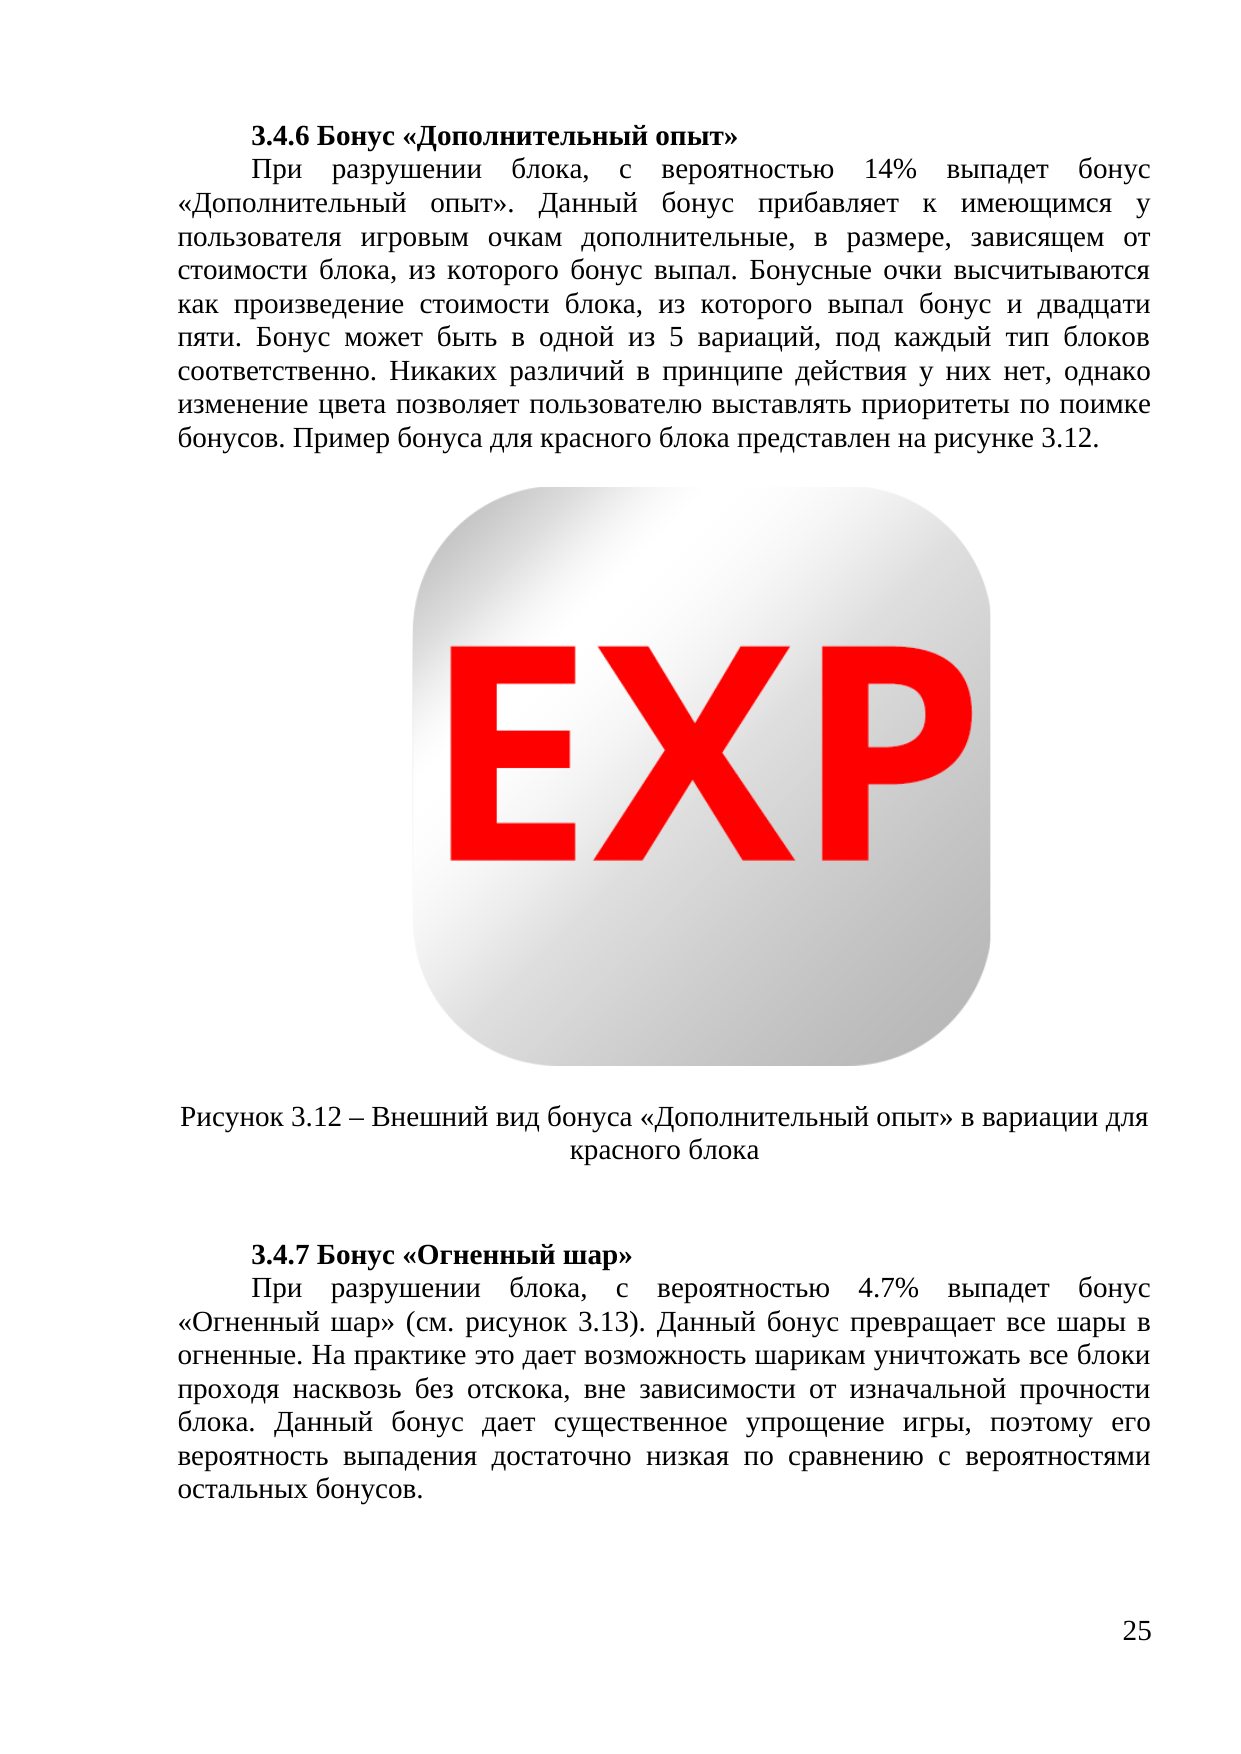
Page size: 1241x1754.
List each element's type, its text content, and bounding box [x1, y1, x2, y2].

text Рисунок 3.12 – Внешний вид бонуса «Дополнительный опыт» в вариации для красного блока [177, 1099, 1152, 1166]
text При разрушении блока, с вероятностью 4.7% выпадет бонус «Огненный шар» (см. рисунок 3.13). Данный бонус превращает все шары в огненные. На практике это дает возможность шарикам уничтожать все блоки проходя насквозь без отскока, вне зависимости от изначальной прочности блока. Данный бонус дает существенное упрощение игры, поэтому его вероятность выпадения достаточно низкая по сравнению с вероятностями остальных бонусов. [177, 1270, 1152, 1505]
text При разрушении блока, с вероятностью 14% выпадет бонус «Дополнительный опыт». Данный бонус прибавляет к имеющимся у пользователя игровым очкам дополнительные, в размере, зависящем от стоимости блока, из которого бонус выпал. Бонусные очки высчитываются как произведение стоимости блока, из которого выпал бонус и двадцати пяти. Бонус может быть в одной из 5 вариаций, под каждый тип блоков соответственно. Никаких различий в принципе действия у них нет, однако изменение цвета позволяет пользователю выставлять приоритеты по поимке бонусов. Пример бонуса для красного блока представлен на рисунке 3.12. [177, 152, 1152, 453]
subtitle Бонус «Огненный шар» [177, 1237, 1152, 1270]
picture [412, 487, 991, 1066]
subtitle Бонус «Дополнительный опыт» [177, 118, 1152, 152]
